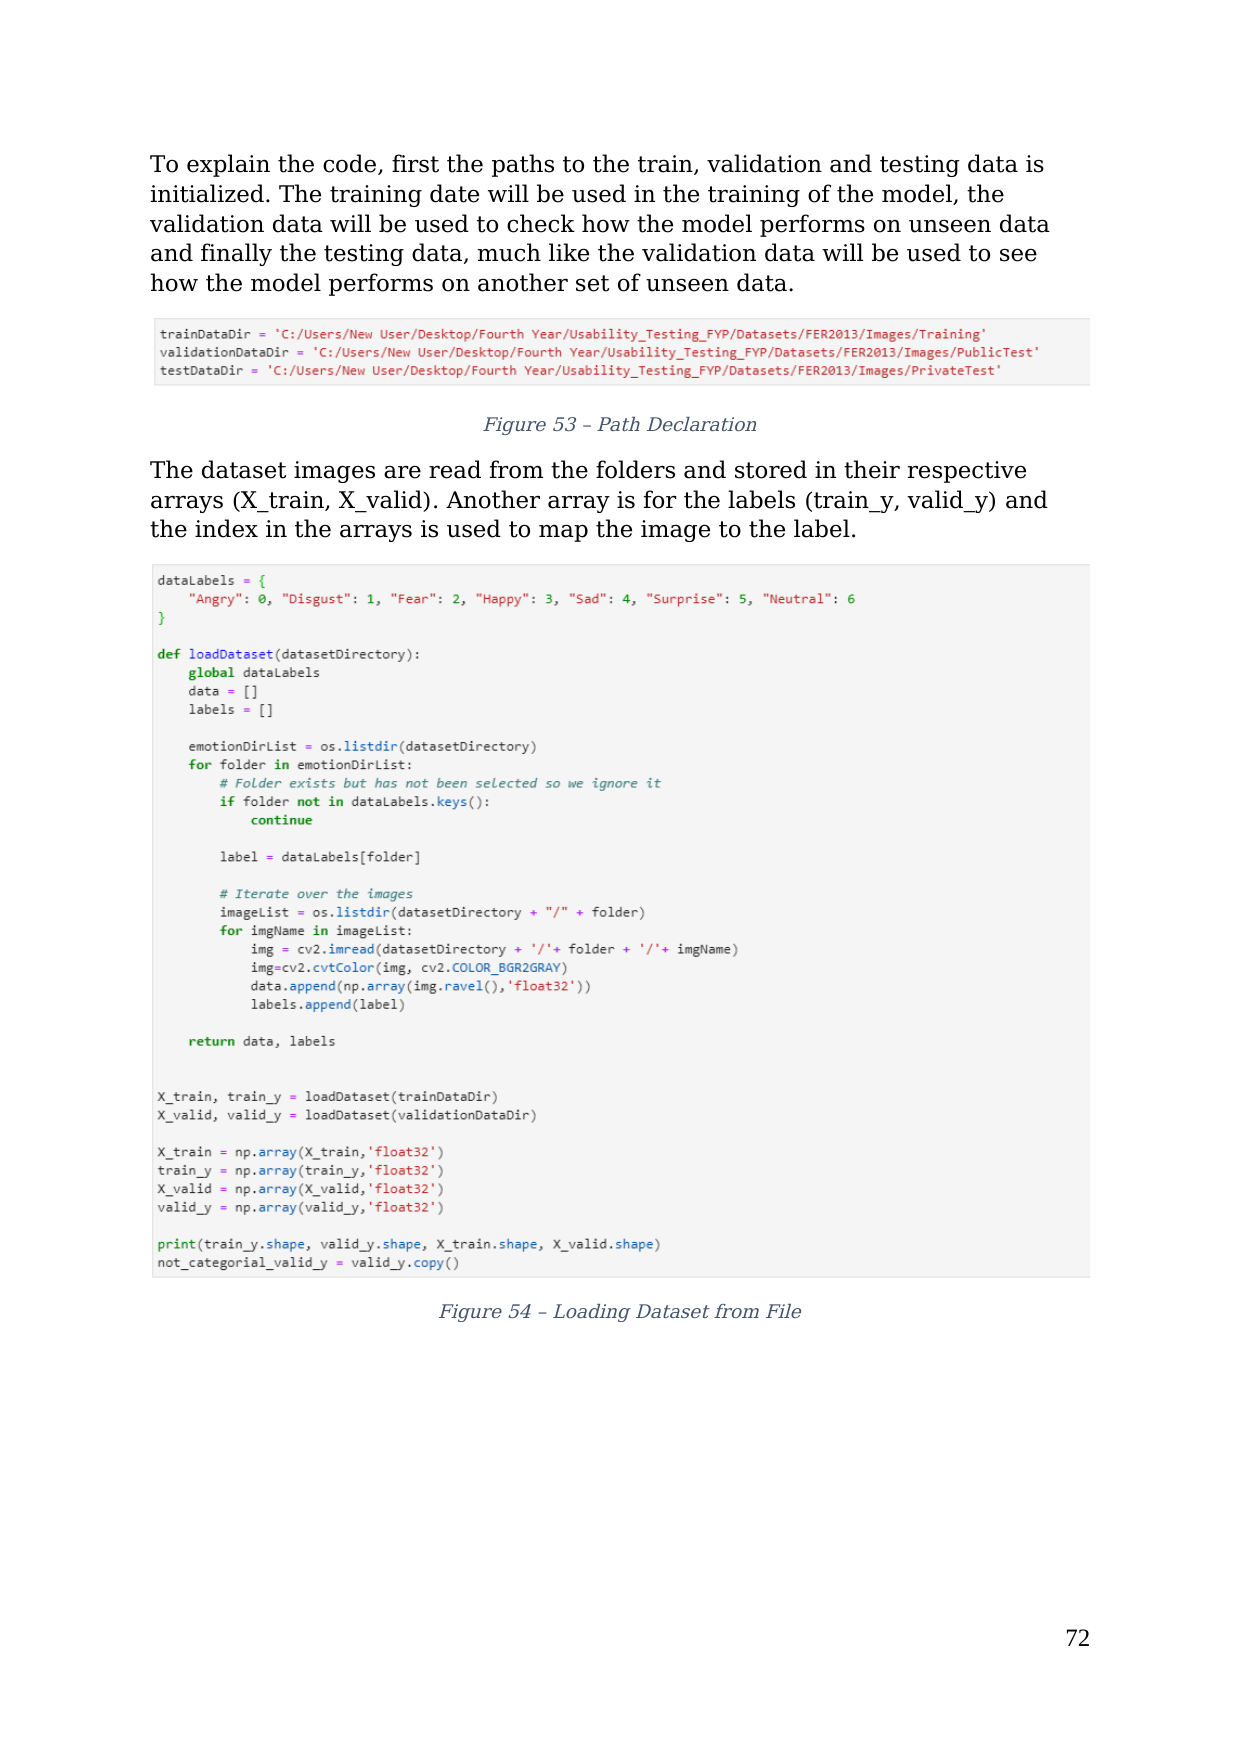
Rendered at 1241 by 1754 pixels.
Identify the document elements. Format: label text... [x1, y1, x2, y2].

picture [150, 561, 1091, 1281]
text Figure 53 – Path Declaration [150, 412, 1090, 435]
text The dataset images are read from the folders and stored in their respective arrays (X_train, X_valid). Another array is for the labels (train_y, valid_y) and the index in the arrays is used to map the image to the label. [150, 456, 1090, 543]
text Figure 54 – Loading Dataset from File [150, 1300, 1090, 1322]
text To explain the code, first the paths to the train, validation and testing data is initialized. The training date will be used in the training of the model, the validation data will be used to check how the model performs on unseen data and finally the testing data, much like the validation data will be used to see how the model performs on another set of unseen data. [150, 150, 1090, 296]
picture [150, 315, 1091, 394]
